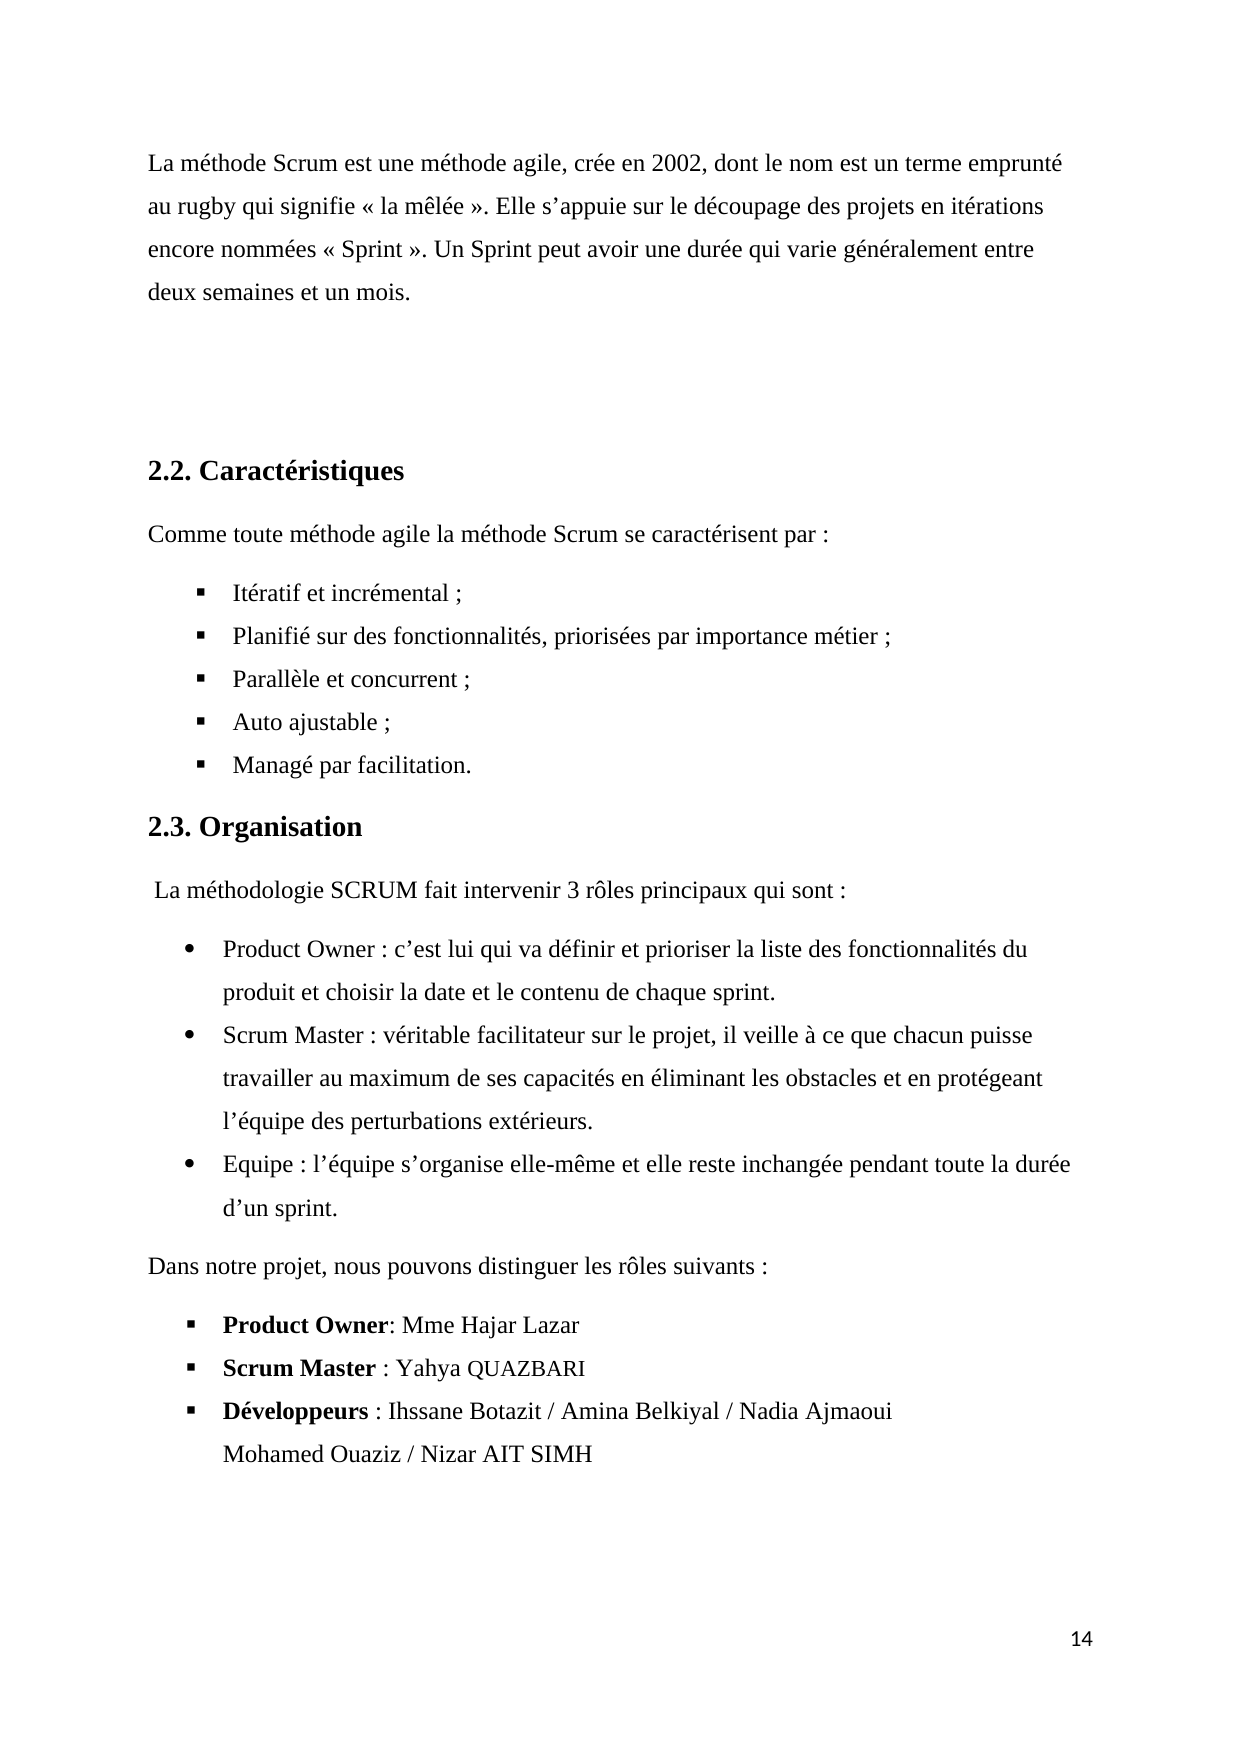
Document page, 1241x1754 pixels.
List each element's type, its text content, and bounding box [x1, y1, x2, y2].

list Product Owner : c’est lui qui va définir et prioriser la liste des fonctionnalités du produit et choisir la date et le contenu de chaque sprint. [185, 934, 1071, 1006]
list Développeurs : Ihssane Botazit / Amina Belkiyal / Nadia Ajmaoui [185, 1396, 1071, 1425]
text 2.2. Caractéristiques [148, 453, 1071, 487]
list Planifié sur des fonctionnalités, priorisées par importance métier ; [195, 621, 1071, 650]
list Managé par facilitation. [195, 750, 1071, 779]
list Parallèle et concurrent ; [195, 664, 1071, 693]
list Auto ajustable ; [195, 707, 1071, 736]
text La méthode Scrum est une méthode agile, crée en 2002, dont le nom est un terme emprunté au rugby qui signifie « la mêlée ». Elle s’appuie sur le découpage des projets en itérations encore nommées « Sprint ». Un Sprint peut avoir une durée qui varie généralement entre deux semaines et un mois. [148, 148, 1071, 306]
text La méthodologie SCRUM fait intervenir 3 rôles principaux qui sont : [148, 875, 1071, 904]
text 2.3. Organisation [148, 809, 1071, 843]
list Itératif et incrémental ; [195, 578, 1071, 607]
list Scrum Master : Yahya QUAZBARI [185, 1353, 1071, 1382]
list Product Owner: Mme Hajar Lazar [185, 1310, 1071, 1339]
text Dans notre projet, nous pouvons distinguer les rôles suivants : [148, 1251, 1071, 1280]
list Scrum Master : véritable facilitateur sur le projet, il veille à ce que chacun puisse travailler au maximum de ses capacités en éliminant les obstacles et en protégeant l’équipe des perturbations extérieurs. [185, 1020, 1071, 1135]
text Comme toute méthode agile la méthode Scrum se caractérisent par : [148, 519, 1071, 548]
list Mohamed Ouaziz / Nizar AIT SIMH [223, 1439, 1071, 1468]
list Equipe : l’équipe s’organise elle-même et elle reste inchangée pendant toute la durée d’un sprint. [185, 1149, 1071, 1221]
